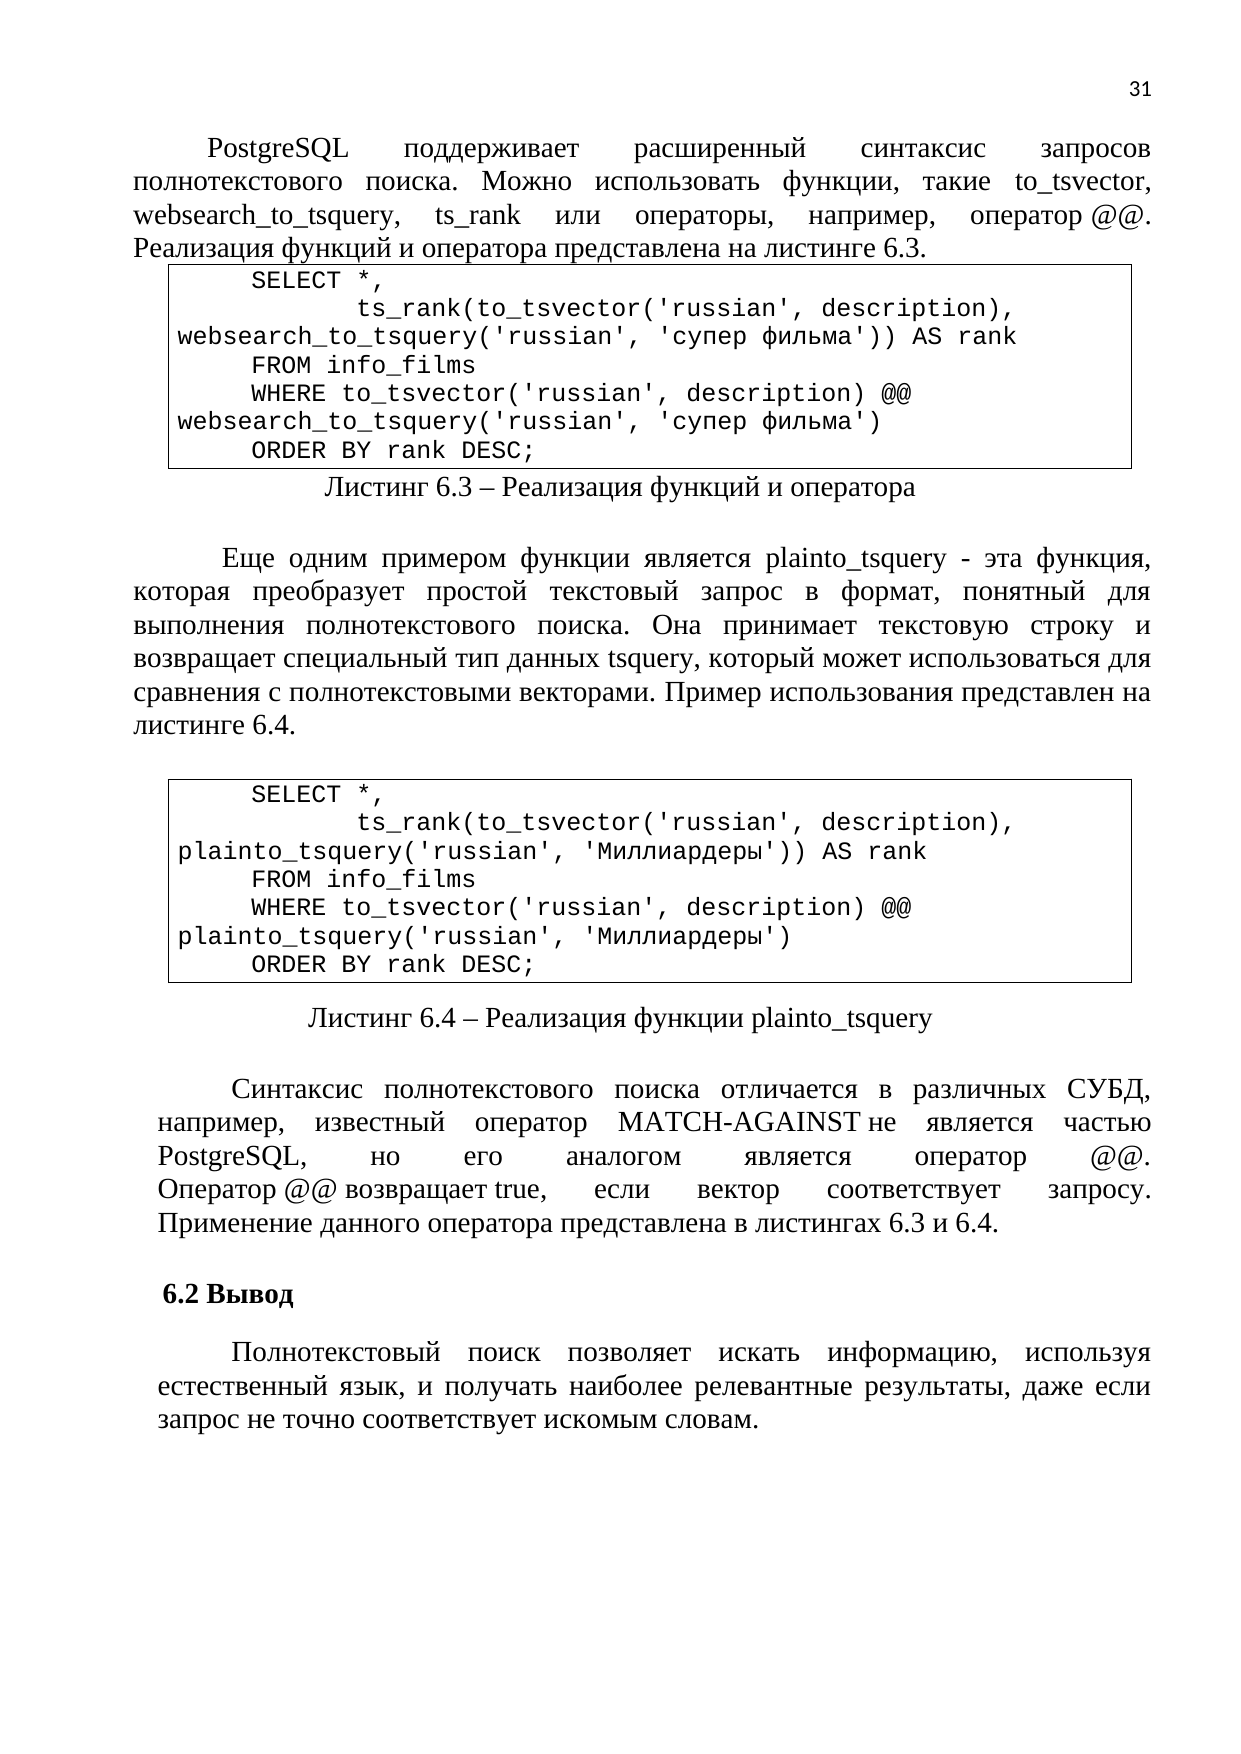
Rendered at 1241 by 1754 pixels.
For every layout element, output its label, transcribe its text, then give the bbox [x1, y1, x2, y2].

text 6.2 Вывод [89, 1276, 1152, 1309]
text WHERE to_tsvector('russian', description) @@ websearch_to_tsquery('russian', 'супер фильма') [169, 377, 1131, 434]
text FROM info_films [169, 863, 1131, 892]
text ORDER BY rank DESC; [169, 434, 1131, 468]
text WHERE to_tsvector('russian', description) @@ plainto_tsquery('russian', 'Миллиардеры') [169, 892, 1131, 948]
text ORDER BY rank DESC; [169, 948, 1131, 982]
text Еще одним примером функции является plainto_tsquery - эта функция, которая преобразует простой текстовый запрос в формат, понятный для выполнения полнотекстового поиска. Она принимает текстовую строку и возвращает специальный тип данных tsquery, который может использоваться для сравнения с полнотекстовыми векторами. Пример использования представлен на листинге 6.4. [133, 540, 1152, 741]
text ts_rank(to_tsvector('russian', description), plainto_tsquery('russian', 'Миллиардеры')) AS rank [169, 807, 1131, 863]
text Листинг 6.3 – Реализация функций и оператора [89, 469, 1152, 502]
text ts_rank(to_tsvector('russian', description), websearch_to_tsquery('russian', 'супер фильма')) AS rank [169, 292, 1131, 349]
text SELECT *, [169, 780, 1131, 807]
text Полнотекстовый поиск позволяет искать информацию, используя естественный язык, и получать наиболее релевантные результаты, даже если запрос не точно соответствует искомым словам. [157, 1334, 1152, 1435]
text Листинг 6.4 – Реализация функции plainto_tsquery [89, 1000, 1152, 1033]
text PostgreSQL поддерживает расширенный синтаксис запросов полнотекстового поиска. Можно использовать функции, такие to_tsvector, websearch_to_tsquery, ts_rank или операторы, например, оператор @@. Реализация функций и оператора представлена на листинге 6.3. [133, 130, 1152, 264]
text Синтаксис полнотекстового поиска отличается в различных СУБД, например, известный оператор MATCH-AGAINST не является частью PostgreSQL, но его аналогом является оператор @@. Оператор @@ возвращает true, если вектор соответствует запросу. Применение данного оператора представлена в листингах 6.3 и 6.4. [157, 1071, 1152, 1238]
text SELECT *, [169, 265, 1131, 292]
text FROM info_films [169, 349, 1131, 377]
